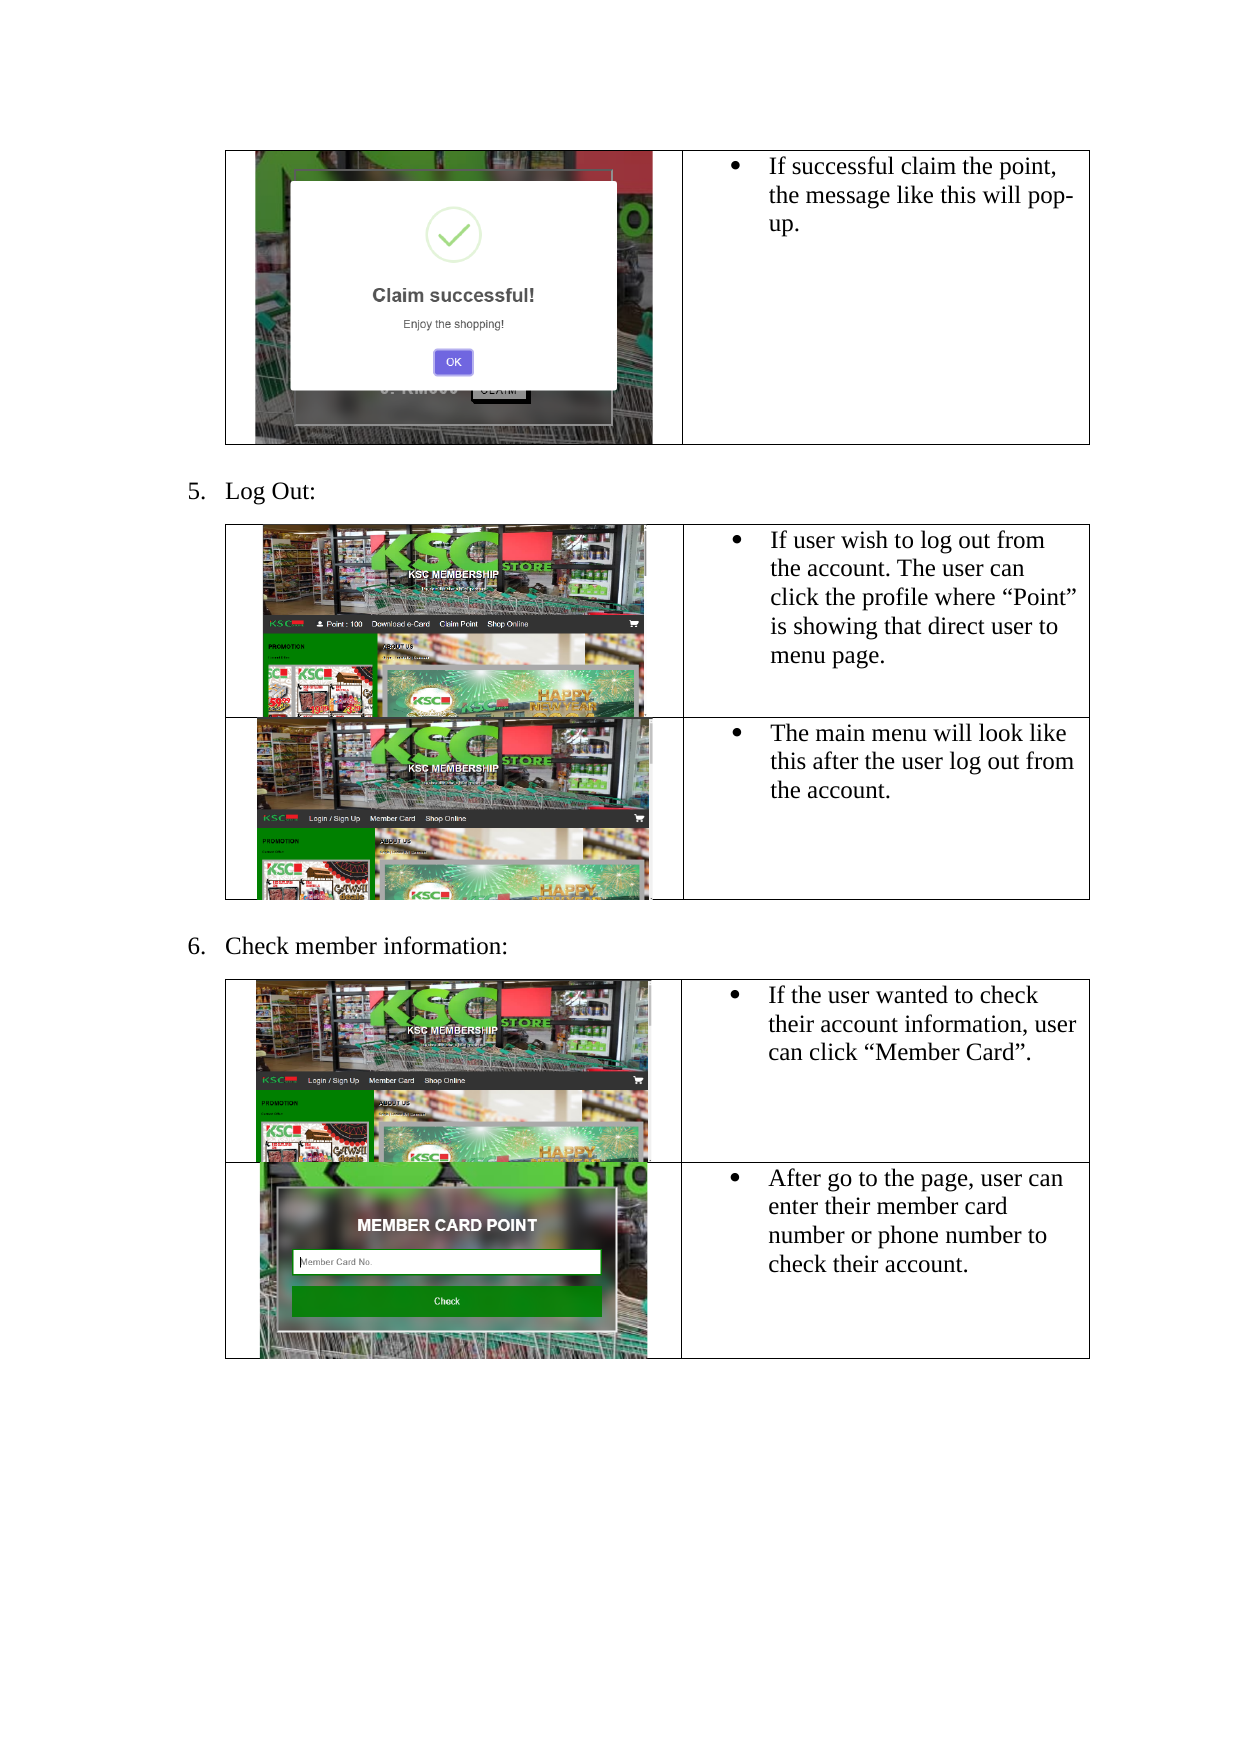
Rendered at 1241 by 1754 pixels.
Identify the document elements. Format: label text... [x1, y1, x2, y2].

picture [256, 980, 652, 1359]
picture [257, 524, 653, 900]
table_header [647, 525, 683, 717]
table_cell [226, 718, 257, 899]
picture [255, 151, 653, 444]
table_cell [226, 151, 255, 444]
table_cell If successful claim the point, the message like this will pop-up. [683, 151, 1089, 444]
list Check member information: [187, 931, 1090, 960]
table_cell [648, 1163, 681, 1358]
table_header [652, 980, 681, 1162]
table_cell After go to the page, user can enter their member card number or phone number to check their account. [682, 1163, 1089, 1358]
list Log Out: [187, 476, 1090, 505]
table_header [226, 980, 256, 1162]
table_header If user wish to log out from the account. The user can click the profile where “Point” is showing that direct user to menu page. [684, 525, 1089, 717]
table_cell [226, 1163, 259, 1358]
table_cell [653, 718, 683, 899]
table_header [226, 525, 262, 717]
table_cell [653, 151, 682, 444]
table_cell The main menu will look like this after the user log out from the account. [684, 718, 1089, 899]
table_header If the user wanted to check their account information, user can click “Member Card”. [682, 980, 1089, 1162]
